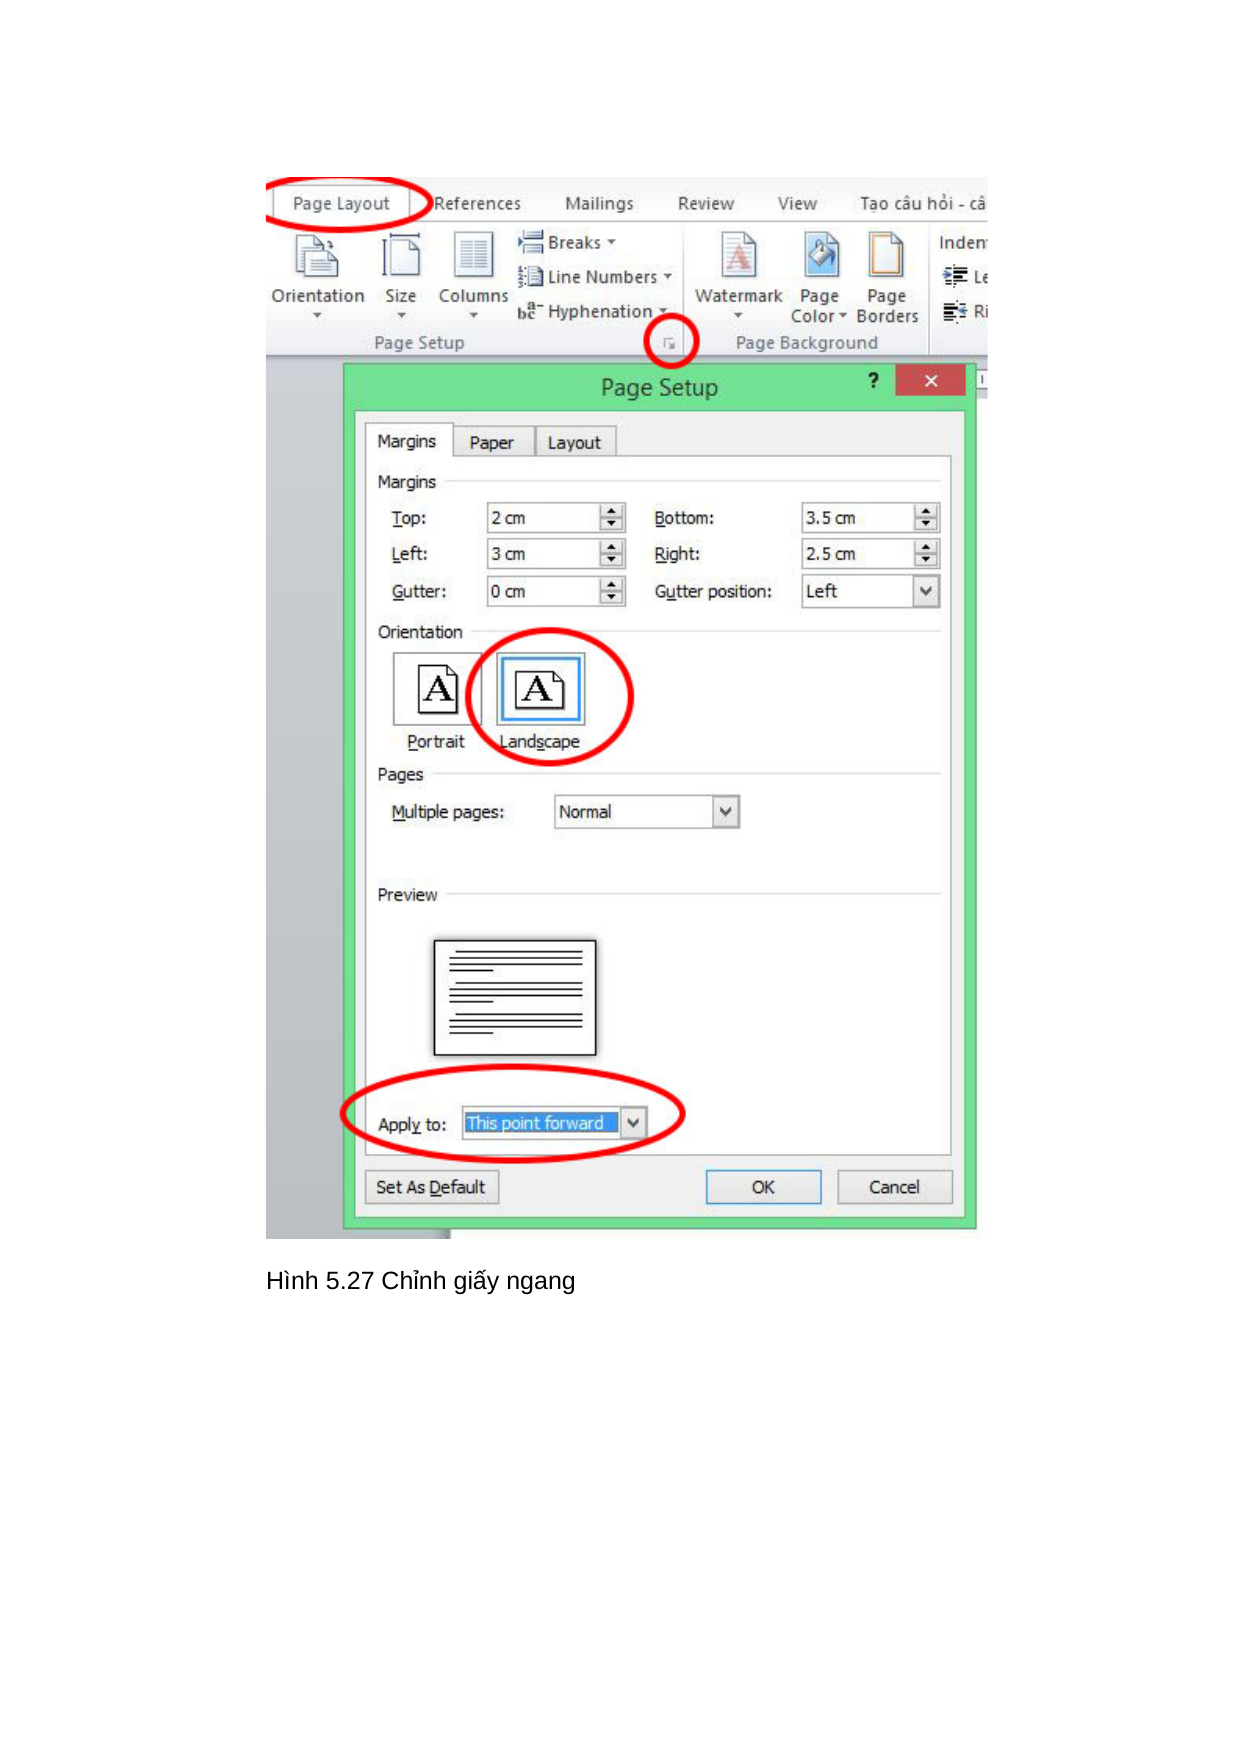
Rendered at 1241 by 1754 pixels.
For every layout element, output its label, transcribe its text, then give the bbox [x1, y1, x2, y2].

picture [265, 177, 988, 1239]
